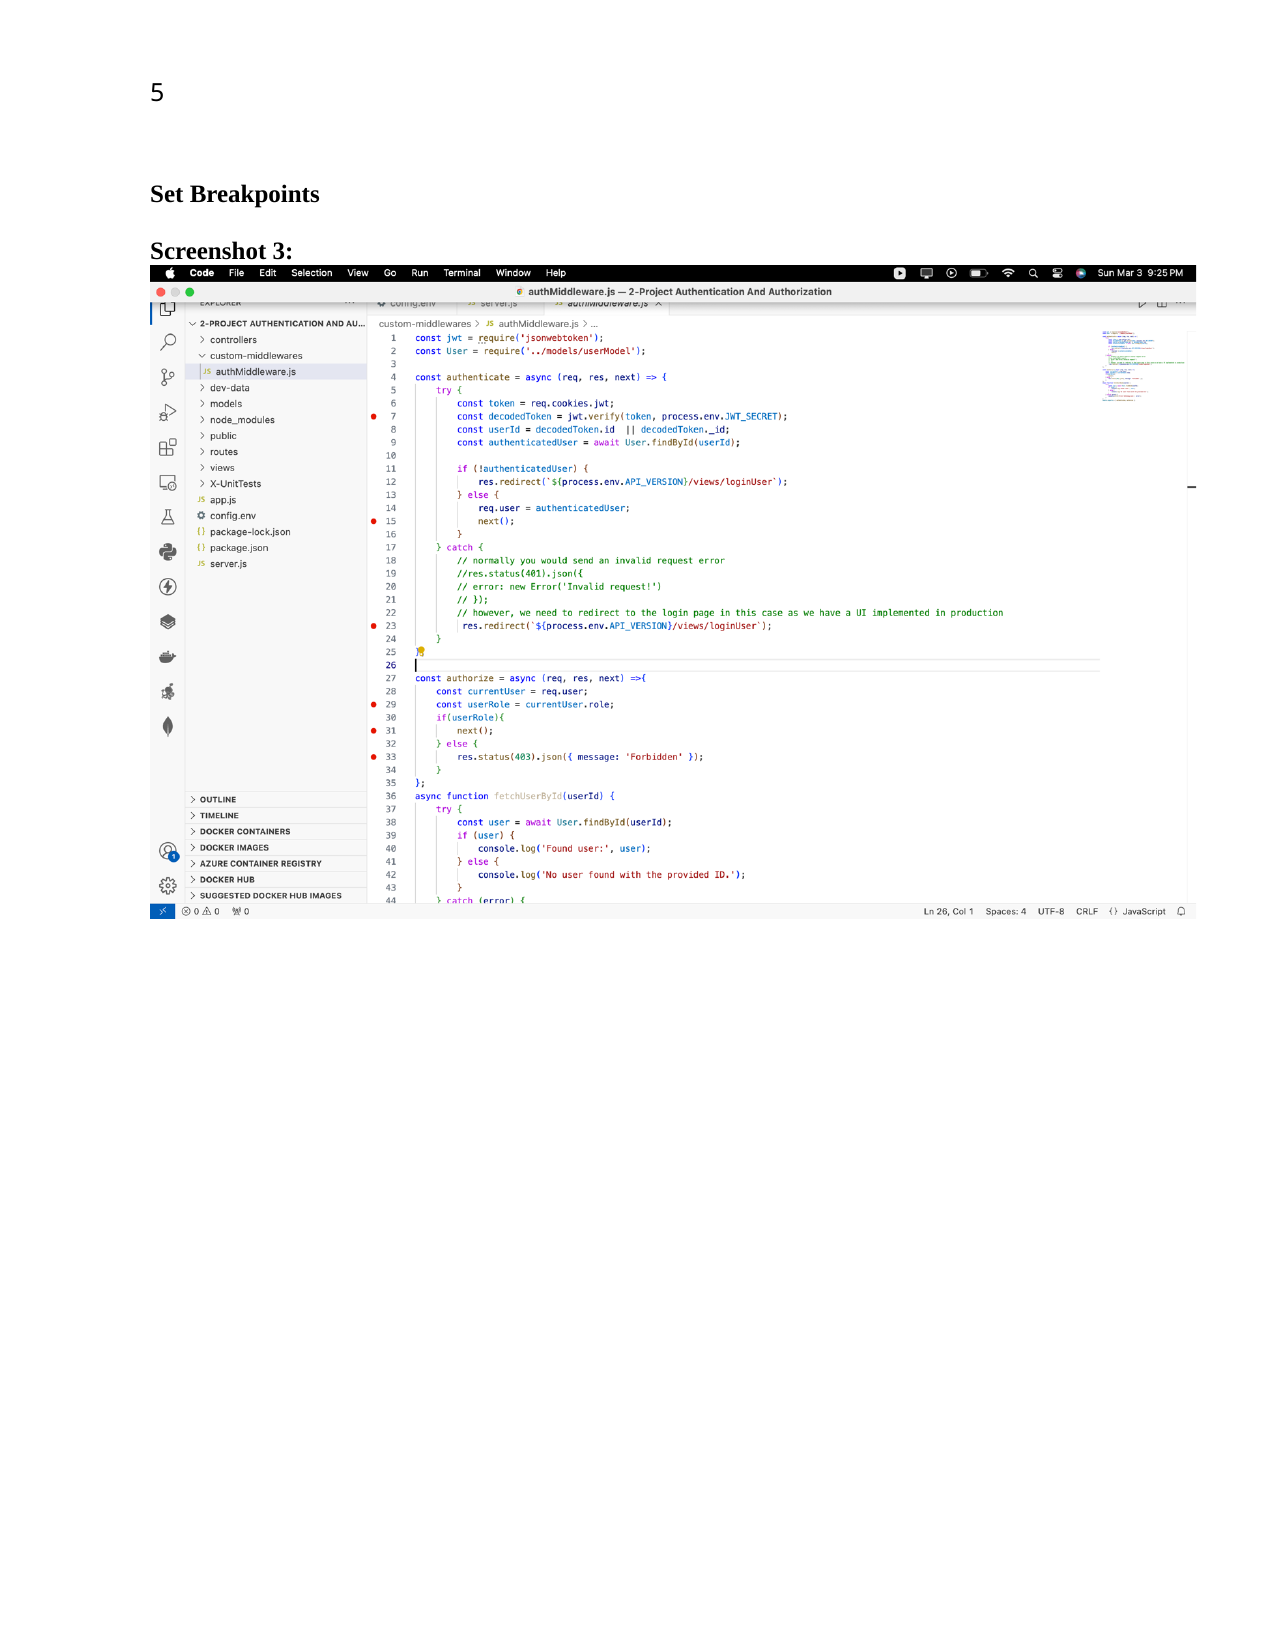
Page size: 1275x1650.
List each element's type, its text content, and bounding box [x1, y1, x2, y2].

text Set Breakpoints [150, 179, 1125, 207]
text Screenshot 3: [150, 236, 1125, 265]
picture [150, 265, 1197, 919]
